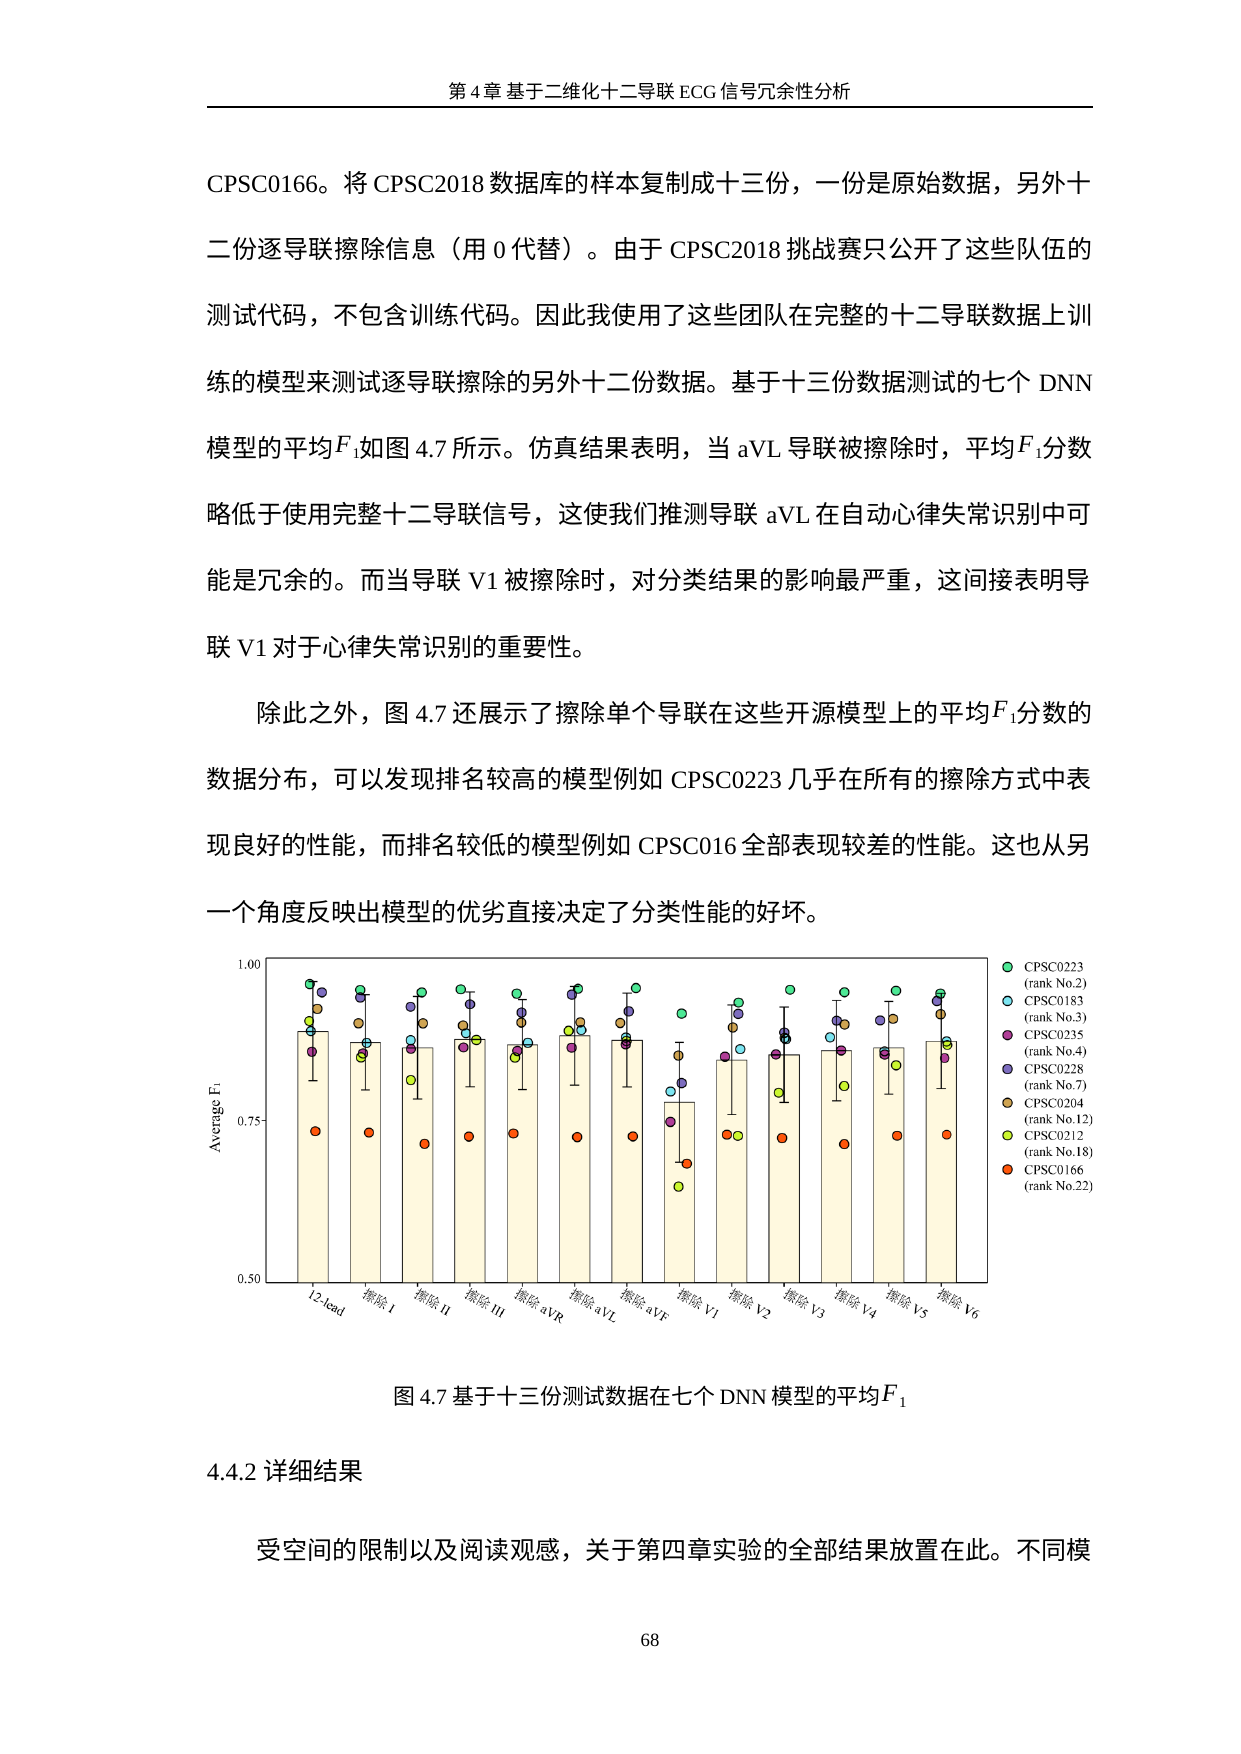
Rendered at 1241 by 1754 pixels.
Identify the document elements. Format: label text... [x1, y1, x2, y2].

picture [206, 955, 1093, 1327]
text 除此之外，图4.7还展示了擦除单个导联在这些开源模型上的平均分数的数据分布，可以发现排名较高的模型例如CPSC0223几乎在所有的擦除方式中表现良好的性能，而排名较低的模型例如CPSC016全部表现较差的性能。这也从另一个角度反映出模型的优劣直接决定了分类性能的好坏。 [207, 678, 1093, 943]
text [207, 1515, 1093, 1581]
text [207, 148, 1093, 678]
text 4.4.2 详细结果 [207, 1436, 1093, 1503]
text 图4.7 基于十三份测试数据在七个DNN模型的平均 [207, 1378, 1093, 1411]
